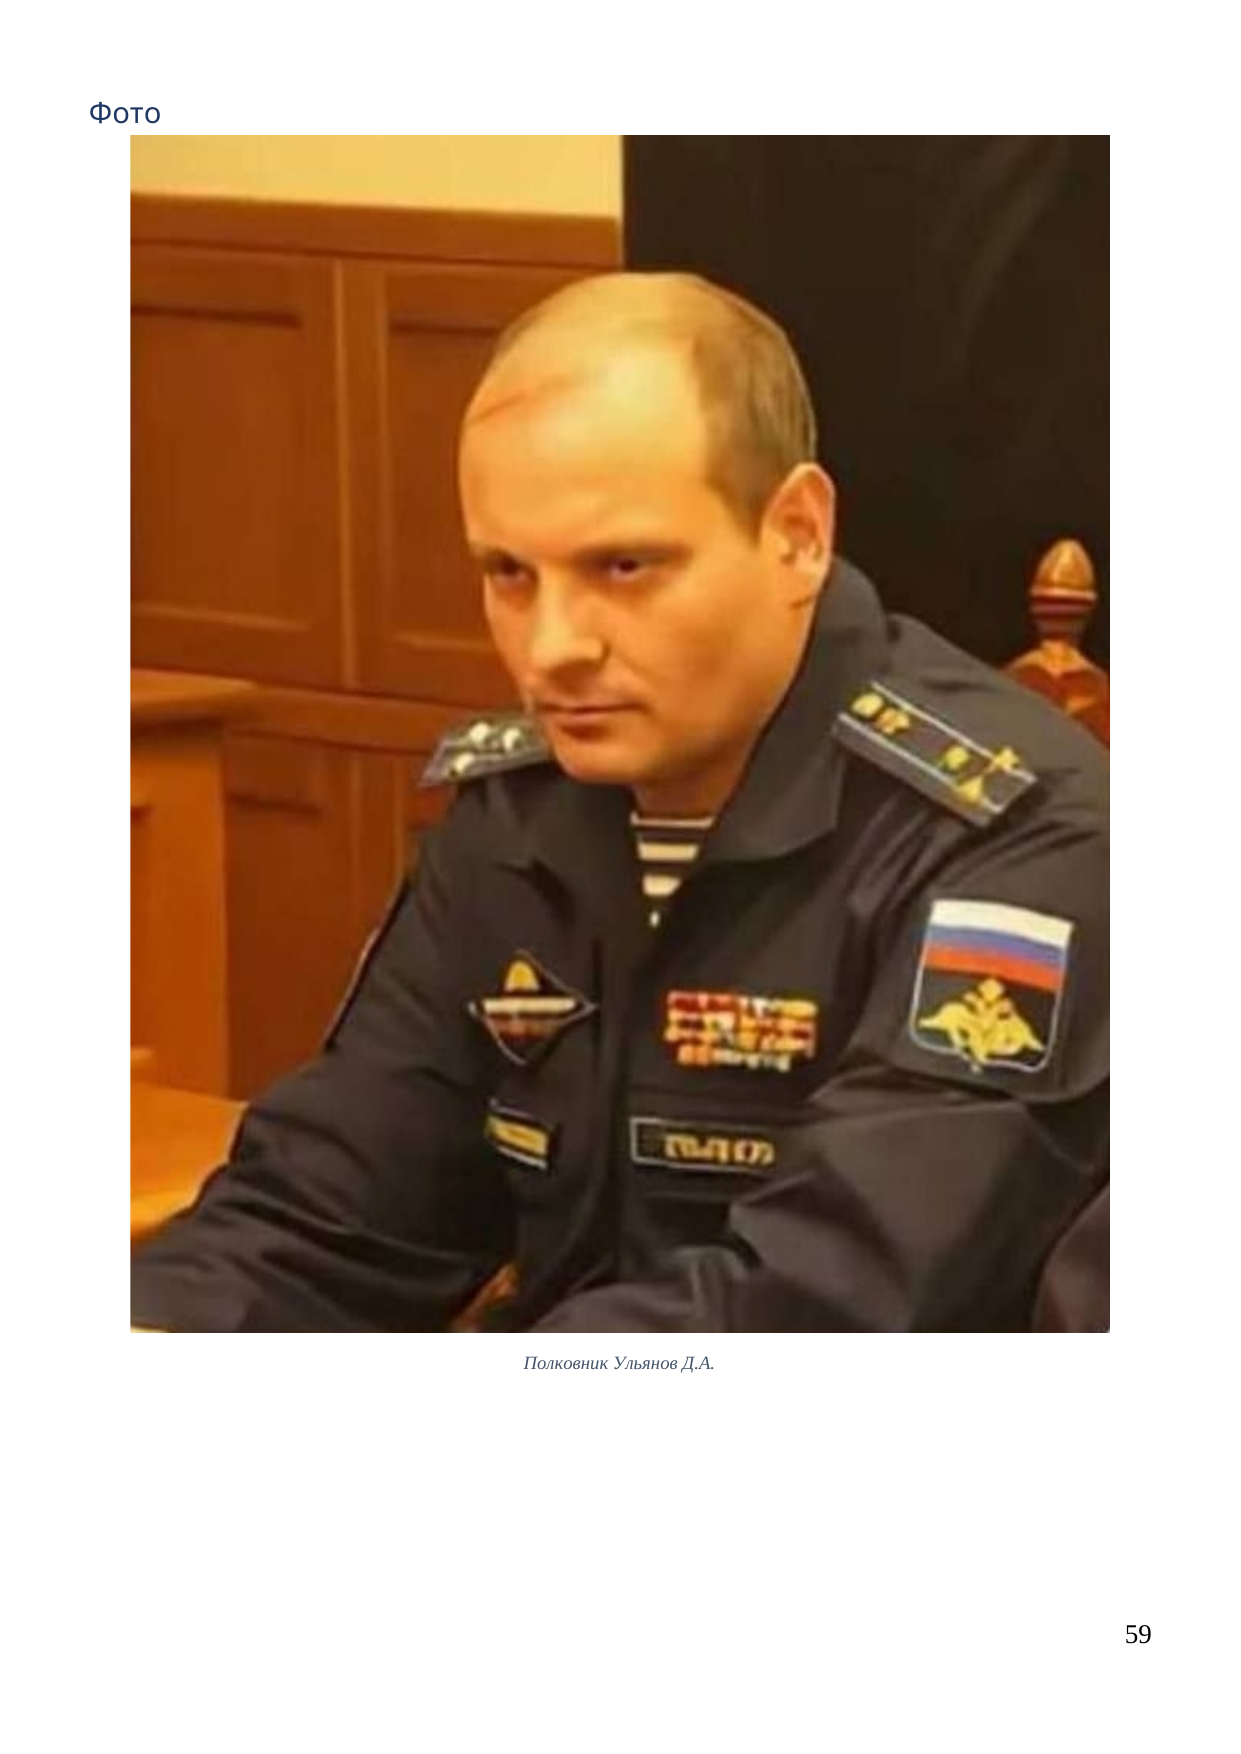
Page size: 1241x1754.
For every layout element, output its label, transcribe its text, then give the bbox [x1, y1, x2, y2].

subtitle Фото [89, 93, 1152, 132]
picture [130, 135, 1110, 1333]
text Полковник Ульянов Д.А. [89, 1352, 1152, 1373]
